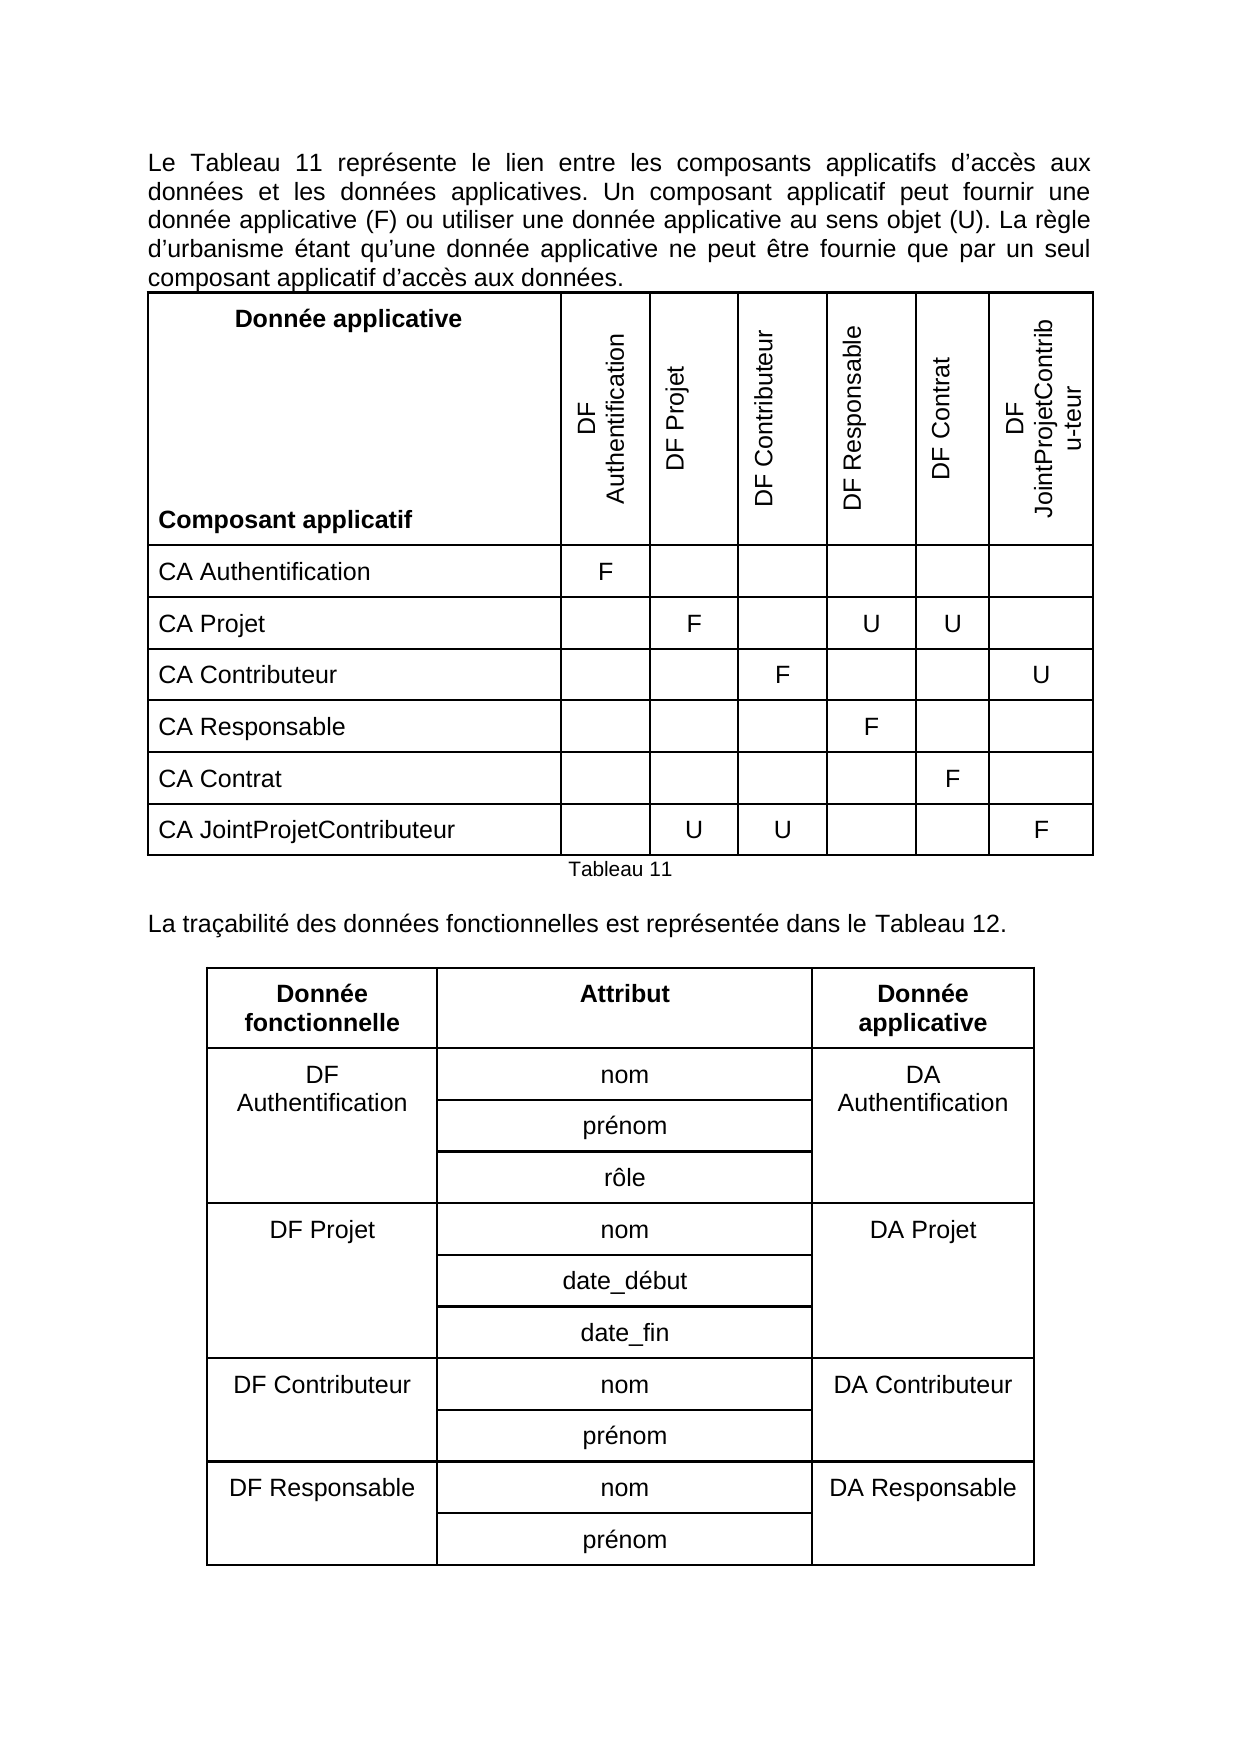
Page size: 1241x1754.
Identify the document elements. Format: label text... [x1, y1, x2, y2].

table_cell prénom [438, 1514, 811, 1564]
table_cell [562, 650, 649, 699]
table_cell [651, 546, 737, 596]
table_cell date_début [438, 1256, 811, 1305]
table_header DF Projet [651, 294, 737, 544]
table_cell CA JointProjetContributeur [149, 805, 560, 854]
table_cell CA Contributeur [149, 650, 560, 699]
table_cell [917, 546, 988, 596]
table_cell DF Authentification [208, 1049, 436, 1202]
table_cell [651, 701, 737, 751]
table_cell [651, 650, 737, 699]
table_cell CA Projet [149, 598, 560, 648]
table_cell CA Responsable [149, 701, 560, 751]
table_cell [739, 701, 826, 751]
table_cell [917, 650, 988, 699]
table_header DF JointProjetContribu-teur [990, 294, 1092, 544]
table_cell DA Authentification [813, 1049, 1033, 1202]
table_header Donnée applicative Composant applicatif [149, 294, 560, 544]
table_header DF Authentification [562, 294, 649, 544]
table_cell [917, 701, 988, 751]
table_cell CA Authentification [149, 546, 560, 596]
table_cell [990, 753, 1092, 803]
table_header DF Contributeur [739, 294, 826, 544]
table_cell [739, 546, 826, 596]
table_header Donnée applicative [813, 969, 1033, 1047]
table_cell [562, 598, 649, 648]
table_cell F [917, 753, 988, 803]
table_cell U [651, 805, 737, 854]
table_cell nom [438, 1204, 811, 1254]
table_cell U [828, 598, 915, 648]
text La traçabilité des données fonctionnelles est représentée dans le Tableau 12. [148, 909, 1092, 938]
table_cell F [828, 701, 915, 751]
table_header DF Responsable [828, 294, 915, 544]
table_cell F [739, 650, 826, 699]
table_cell [739, 598, 826, 648]
table_cell U [739, 805, 826, 854]
table_cell F [562, 546, 649, 596]
table_cell prénom [438, 1101, 811, 1150]
table_cell DA Responsable [813, 1463, 1033, 1564]
table_cell U [917, 598, 988, 648]
table_cell [562, 753, 649, 803]
table_header DF Contrat [917, 294, 988, 544]
table_cell F [990, 805, 1092, 854]
table_cell [990, 546, 1092, 596]
table_cell nom [438, 1049, 811, 1099]
table_cell rôle [438, 1153, 811, 1202]
table_cell [917, 805, 988, 854]
table_cell DA Projet [813, 1204, 1033, 1357]
table_cell [651, 753, 737, 803]
table_header Donnée fonctionnelle [208, 969, 436, 1047]
table_cell [990, 598, 1092, 648]
table_cell [828, 805, 915, 854]
table_cell [828, 650, 915, 699]
table_cell F [651, 598, 737, 648]
table_cell nom [438, 1359, 811, 1409]
table_cell [562, 805, 649, 854]
table_cell DA Contributeur [813, 1359, 1033, 1460]
table_cell [990, 701, 1092, 751]
text Tableau 11 [148, 856, 1092, 880]
table_cell DF Contributeur [208, 1359, 436, 1460]
table_cell prénom [438, 1411, 811, 1460]
table_cell date_fin [438, 1308, 811, 1357]
table_cell U [990, 650, 1092, 699]
table_cell CA Contrat [149, 753, 560, 803]
table_cell [828, 753, 915, 803]
table_header Attribut [438, 969, 811, 1047]
table_cell DF Projet [208, 1204, 436, 1357]
table_cell [739, 753, 826, 803]
table_cell nom [438, 1463, 811, 1512]
table_cell [562, 701, 649, 751]
table_cell DF Responsable [208, 1463, 436, 1564]
text Le Tableau 11 représente le lien entre les composants applicatifs d’accès aux données et les données applicatives. Un composant applicatif peut fournir une donnée applicative (F) ou utiliser une donnée applicative au sens objet (U). La règle d’urbanisme étant qu’une donnée applicative ne peut être fournie que par un seul composant applicatif d’accès aux données. [148, 148, 1092, 291]
table_cell [828, 546, 915, 596]
